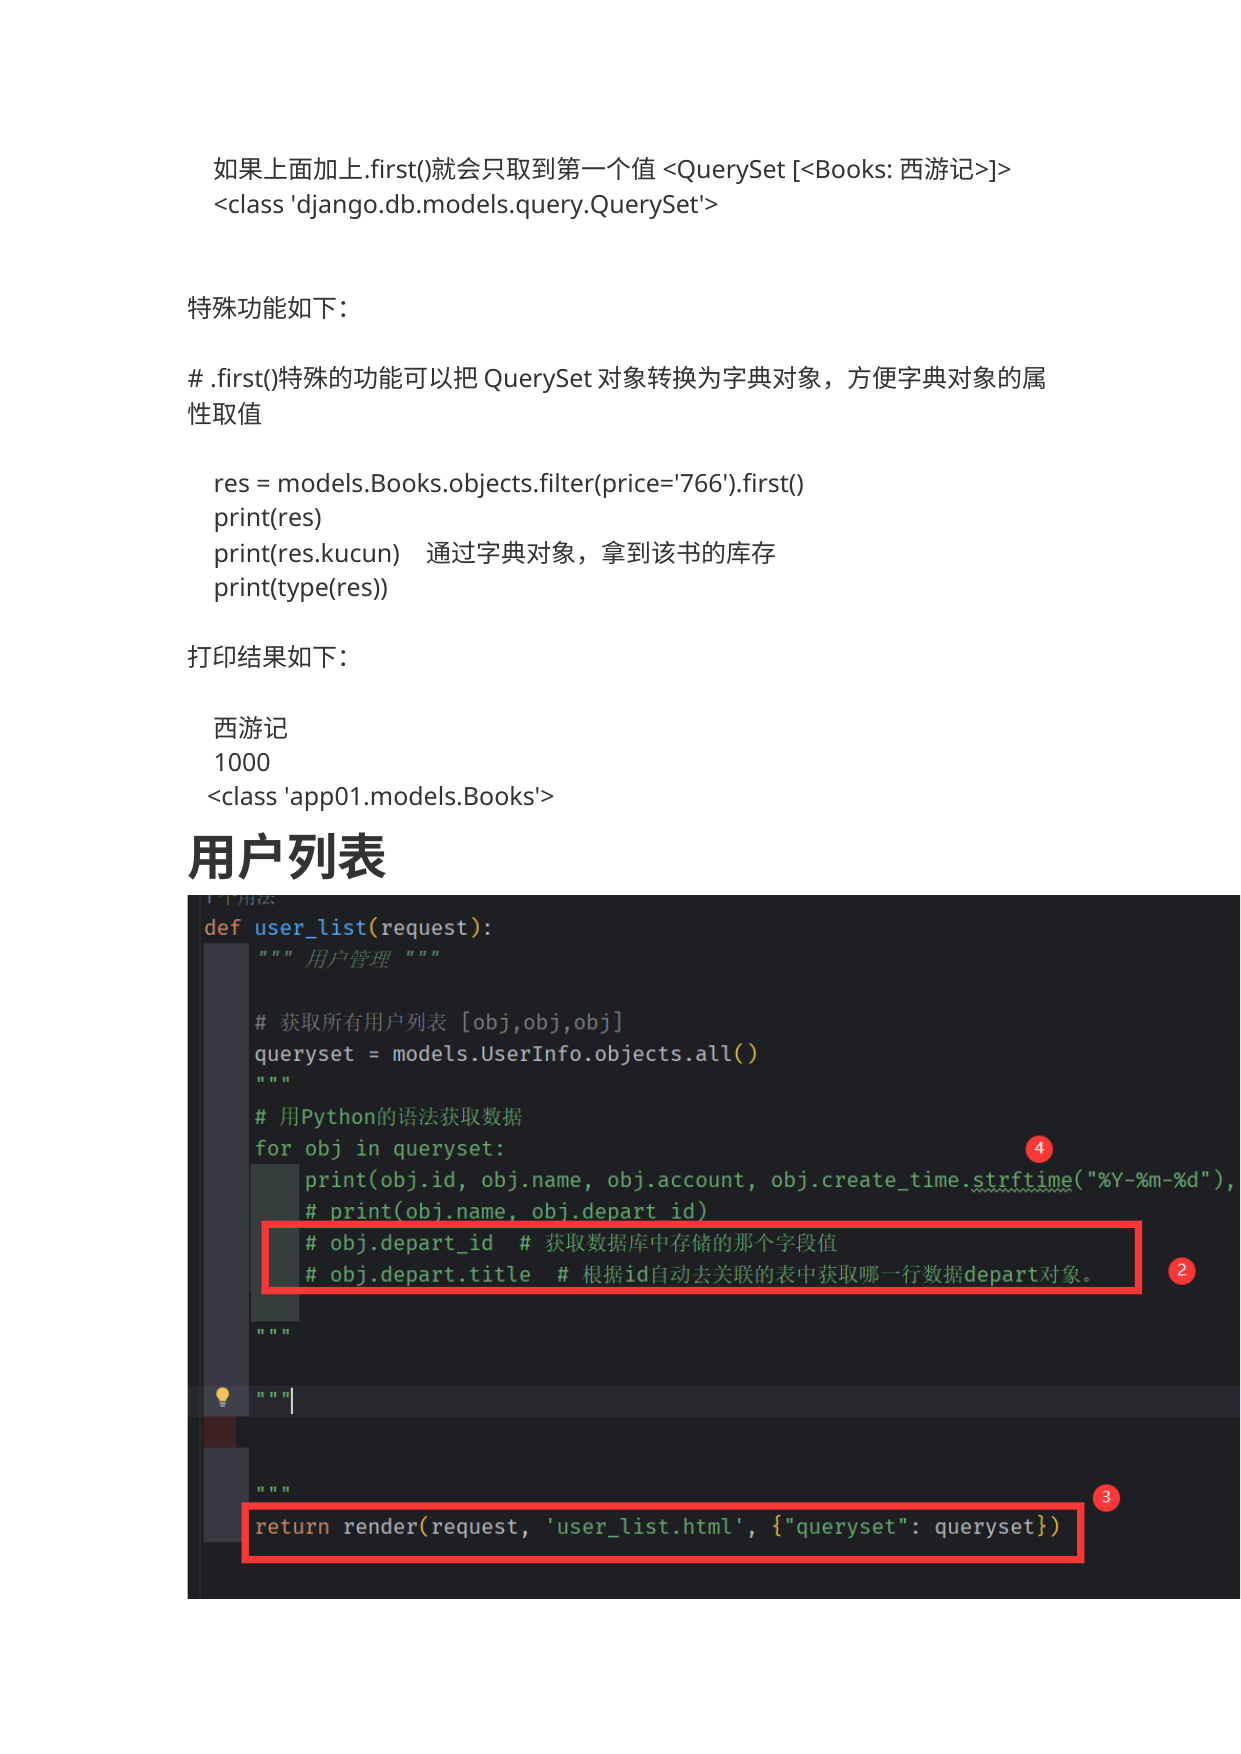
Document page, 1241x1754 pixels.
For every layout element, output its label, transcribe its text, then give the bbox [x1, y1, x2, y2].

text res = models.Books.objects.filter(price='766').first() [187, 465, 1053, 499]
text 如果上面加上.first()就会只取到第一个值 <QuerySet [<Books: 西游记>]> [187, 150, 1053, 186]
text <class 'django.db.models.query.QuerySet'> [187, 186, 1053, 220]
text <class 'app01.models.Books'> [187, 778, 1053, 812]
text # .first()特殊的功能可以把QuerySet对象转换为字典对象，方便字典对象的属性取值 [187, 359, 1053, 431]
picture [187, 895, 1241, 1599]
text 西游记 [187, 708, 1053, 744]
text 打印结果如下： [187, 638, 1053, 674]
text 1000 [187, 744, 1053, 778]
text 用户列表 [187, 818, 1053, 890]
text 特殊功能如下： [187, 288, 1053, 325]
text print(type(res)) [187, 570, 1053, 604]
text print(res.kucun) 通过字典对象，拿到该书的库存 [187, 533, 1053, 570]
text print(res) [187, 499, 1053, 533]
